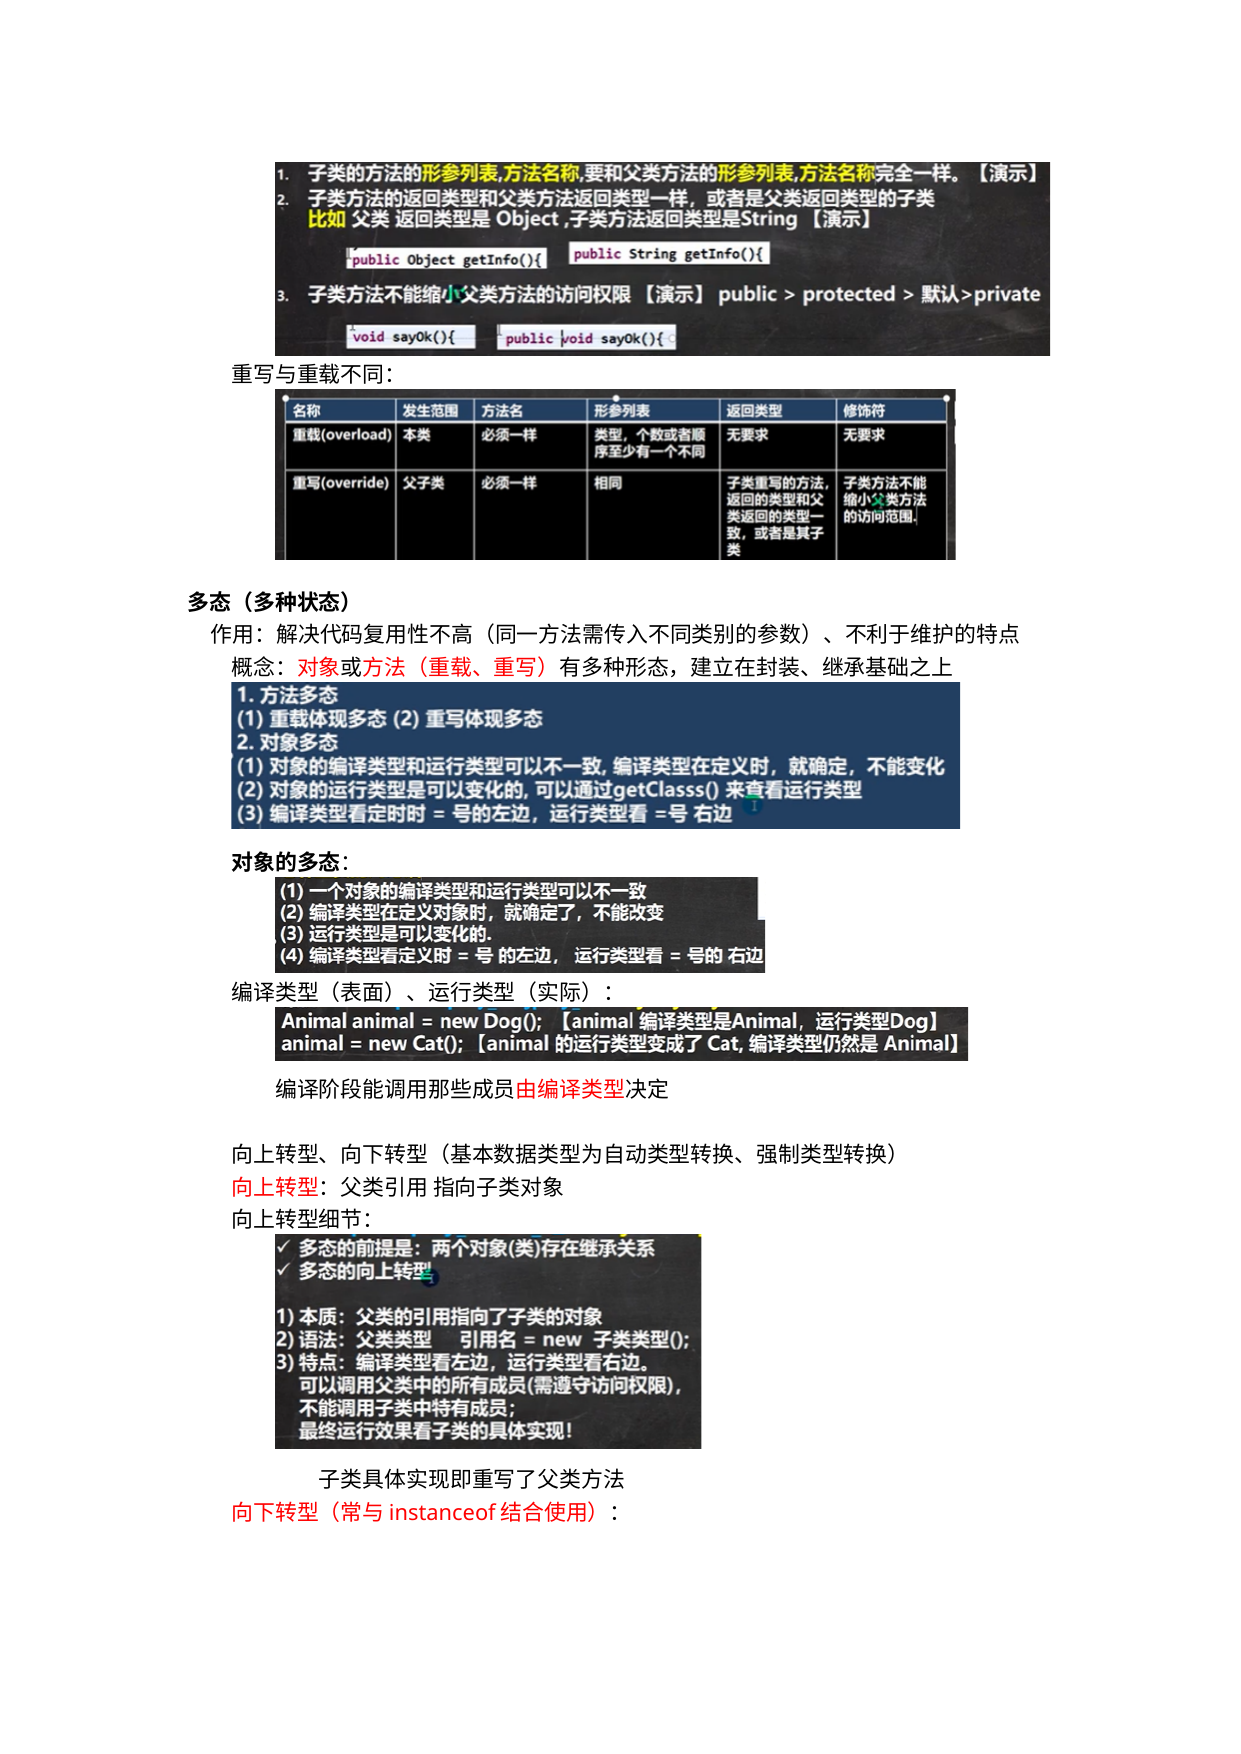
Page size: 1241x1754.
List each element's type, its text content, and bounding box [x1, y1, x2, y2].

text 作用：解决代码复用性不高（同一方法需传入不同类别的参数）、不利于维护的特点 [187, 617, 1053, 649]
picture [275, 1234, 702, 1449]
picture [275, 1007, 969, 1061]
text 编译类型（表面）、运行类型（实际）： [187, 974, 1053, 1007]
text 向上转型细节： [187, 1202, 1053, 1234]
text 重写与重载不同： [187, 357, 1053, 389]
picture [275, 877, 766, 973]
picture [231, 682, 961, 829]
text 多态（多种状态） [187, 584, 1053, 617]
text 向上转型：父类引用 指向子类对象 [187, 1169, 1053, 1202]
text 向上转型、向下转型（基本数据类型为自动类型转换、强制类型转换） [187, 1137, 1053, 1169]
text 对象的多态： [187, 844, 1053, 877]
picture [275, 389, 956, 560]
text 向下转型（常与instanceof结合使用）： [187, 1494, 1053, 1527]
text 子类具体实现即重写了父类方法 [187, 1462, 1053, 1494]
picture [275, 162, 1051, 356]
text 概念：对象或方法（重载、重写）有多种形态，建立在封装、继承基础之上 [187, 649, 1053, 682]
text 编译阶段能调用那些成员由编译类型决定 [187, 1072, 1053, 1104]
